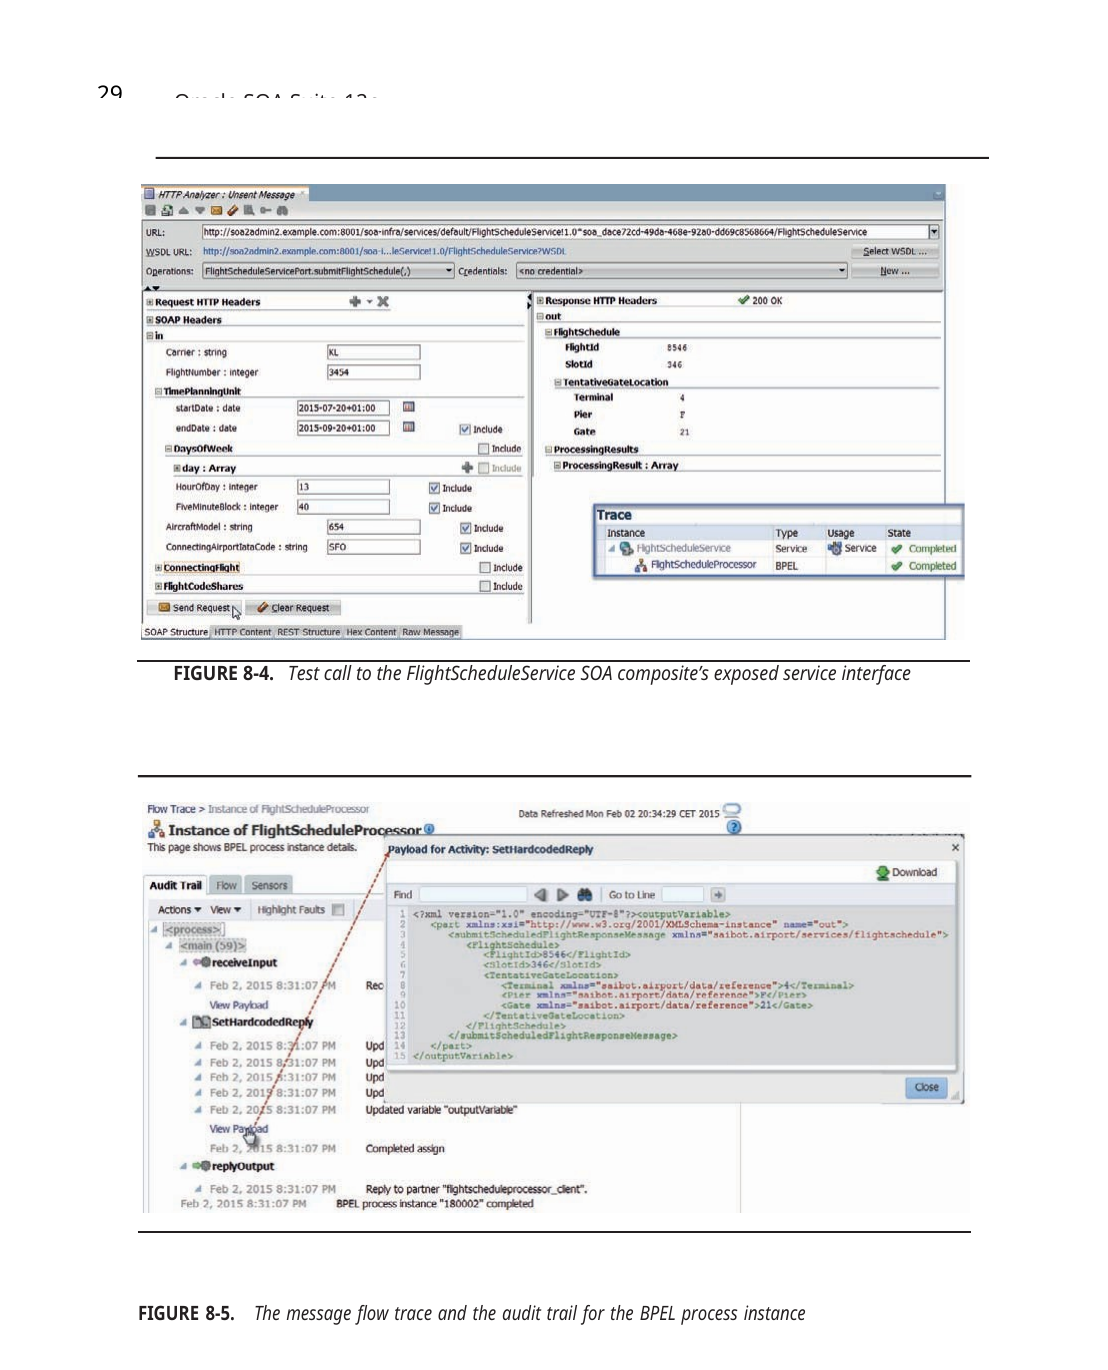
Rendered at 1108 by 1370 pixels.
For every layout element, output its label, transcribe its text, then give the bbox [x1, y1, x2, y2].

picture [141, 184, 965, 640]
picture [142, 802, 970, 1213]
text FIGURE 8-4. Test call to the FlightScheduleService SOA composite’s exposed service interface [80, 654, 1004, 684]
text FIGURE 8-5. The message flow trace and the audit trail for the BPEL process instance [138, 1302, 1107, 1325]
